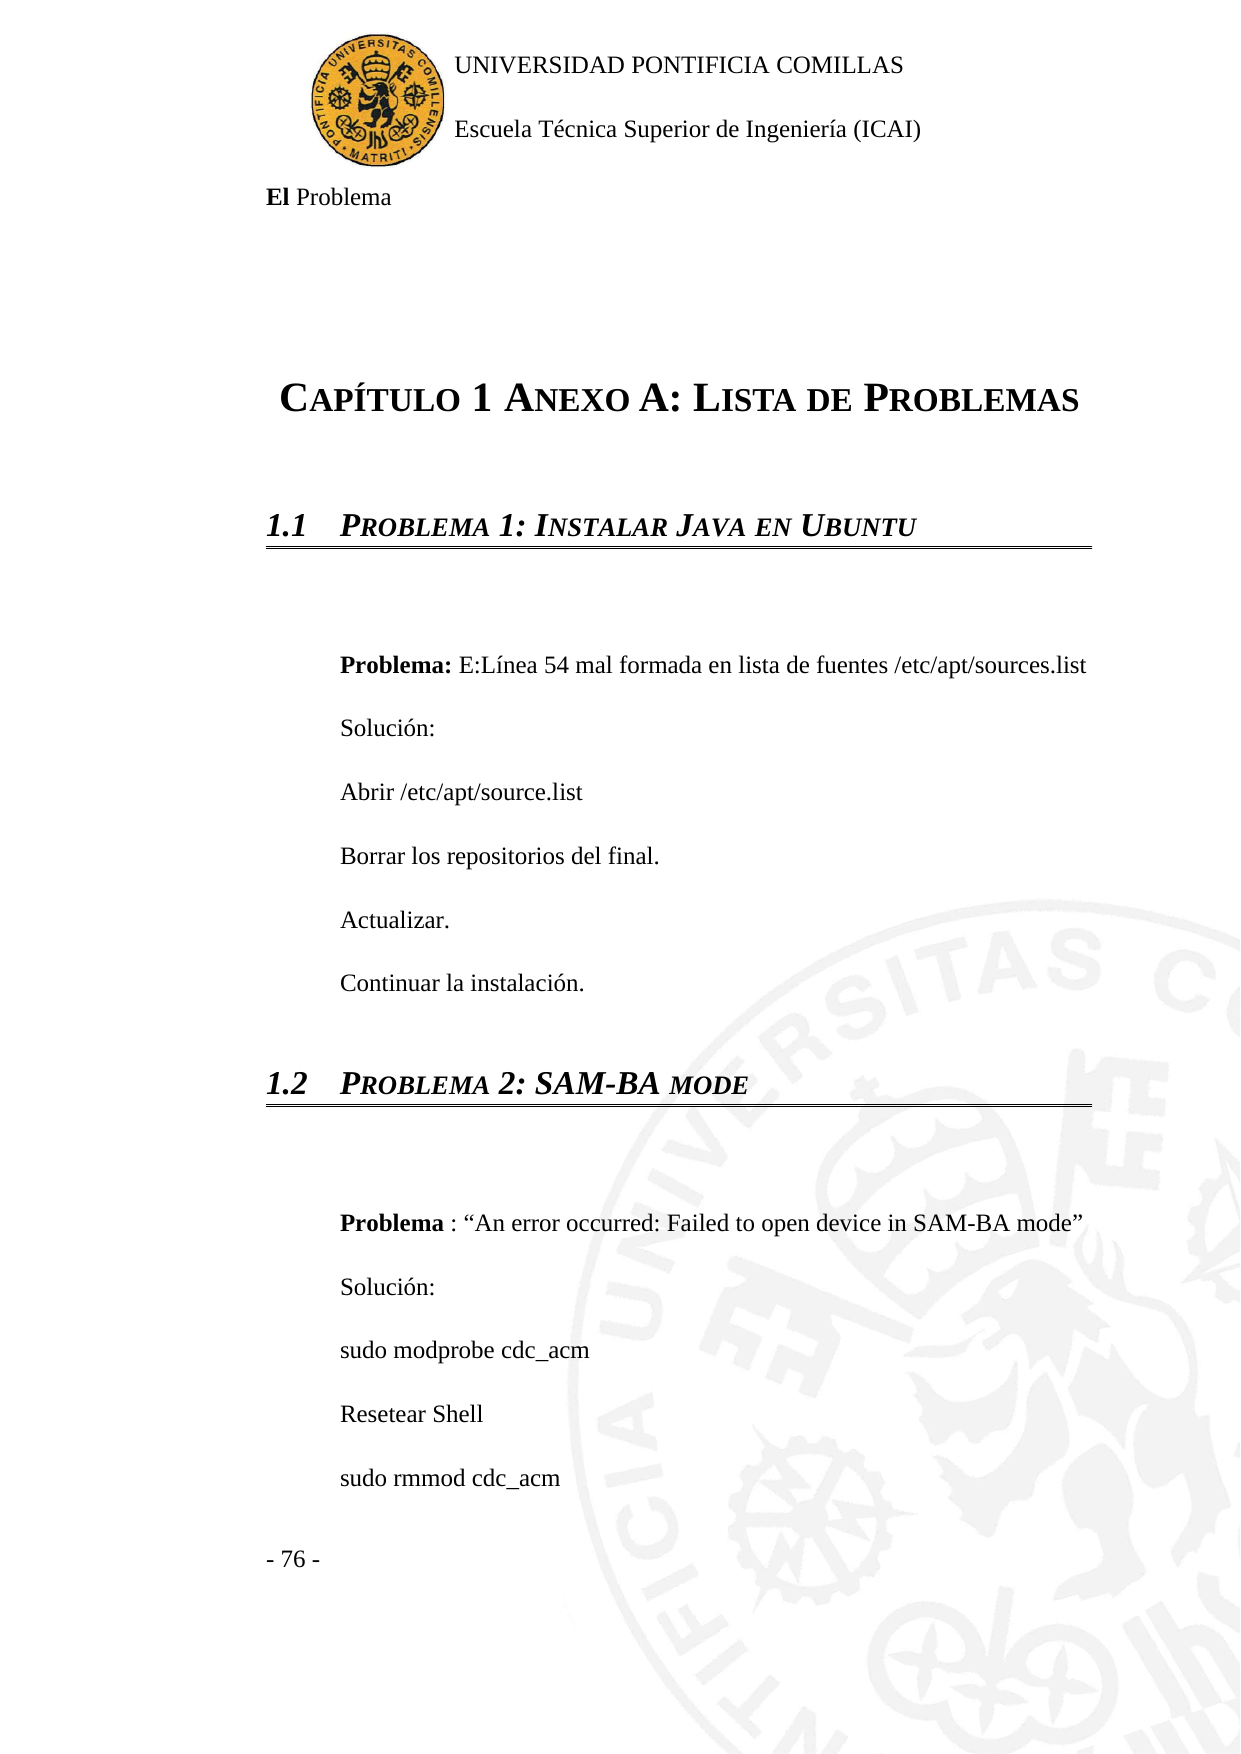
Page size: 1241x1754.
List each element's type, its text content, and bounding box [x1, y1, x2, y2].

text Actualizar. [266, 905, 1092, 933]
text Solución: [266, 713, 1092, 742]
text Borrar los repositorios del final. [266, 841, 1092, 870]
picture [357, 757, 1241, 1754]
text sudo modprobe cdc_acm [266, 1335, 1092, 1364]
text Problema: E:Línea 54 mal formada en lista de fuentes /etc/apt/sources.list [266, 650, 1092, 678]
text Problema : “An error occurred: Failed to open device in SAM-BA mode” [266, 1208, 1092, 1237]
subtitle Problema 1: Instalar Java en Ubuntu [266, 505, 1092, 546]
text Abrir /etc/apt/source.list [266, 777, 1092, 806]
text Continuar la instalación. [266, 968, 1092, 997]
text sudo rmmod cdc_acm [266, 1463, 1092, 1492]
text Resetear Shell [266, 1399, 1092, 1428]
text Solución: [266, 1272, 1092, 1300]
subtitle Problema 2: SAM-BA mode [266, 1063, 1092, 1104]
subtitle Anexo A: Lista de Problemas [266, 372, 1092, 420]
